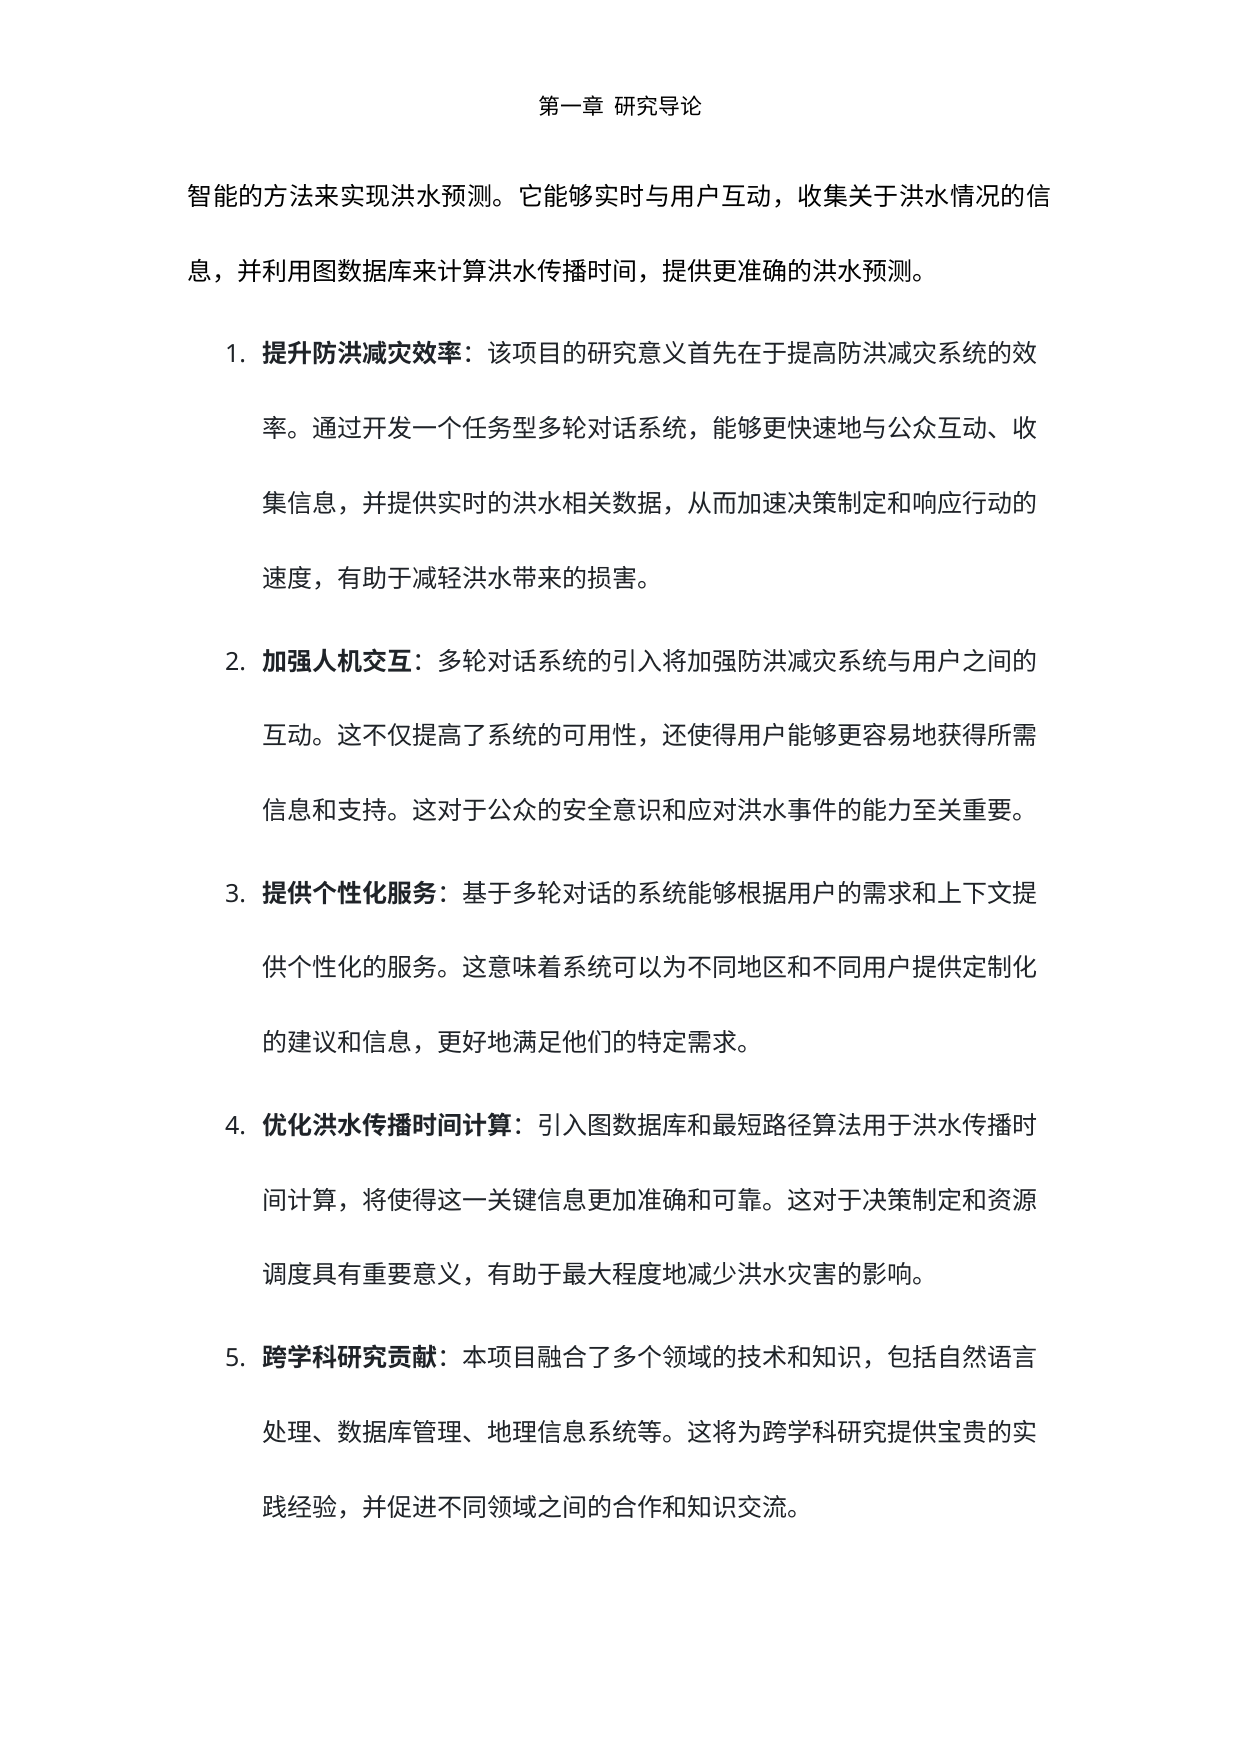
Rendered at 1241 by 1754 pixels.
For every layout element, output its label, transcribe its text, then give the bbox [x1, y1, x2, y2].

list 提供个性化服务：基于多轮对话的系统能够根据用户的需求和上下文提供个性化的服务。这意味着系统可以为不同地区和不同用户提供定制化的建议和信息，更好地满足他们的特定需求。 [225, 859, 1053, 1073]
list 优化洪水传播时间计算：引入图数据库和最短路径算法用于洪水传播时间计算，将使得这一关键信息更加准确和可靠。这对于决策制定和资源调度具有重要意义，有助于最大程度地减少洪水灾害的影响。 [225, 1091, 1053, 1306]
list 加强人机交互：多轮对话系统的引入将加强防洪减灾系统与用户之间的互动。这不仅提高了系统的可用性，还使得用户能够更容易地获得所需信息和支持。这对于公众的安全意识和应对洪水事件的能力至关重要。 [225, 627, 1053, 841]
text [187, 162, 1053, 302]
list 提升防洪减灾效率：该项目的研究意义首先在于提高防洪减灾系统的效率。通过开发一个任务型多轮对话系统，能够更快速地与公众互动、收集信息，并提供实时的洪水相关数据，从而加速决策制定和响应行动的速度，有助于减轻洪水带来的损害。 [225, 319, 1053, 609]
list 跨学科研究贡献：本项目融合了多个领域的技术和知识，包括自然语言处理、数据库管理、地理信息系统等。这将为跨学科研究提供宝贵的实践经验，并促进不同领域之间的合作和知识交流。 [225, 1323, 1053, 1538]
